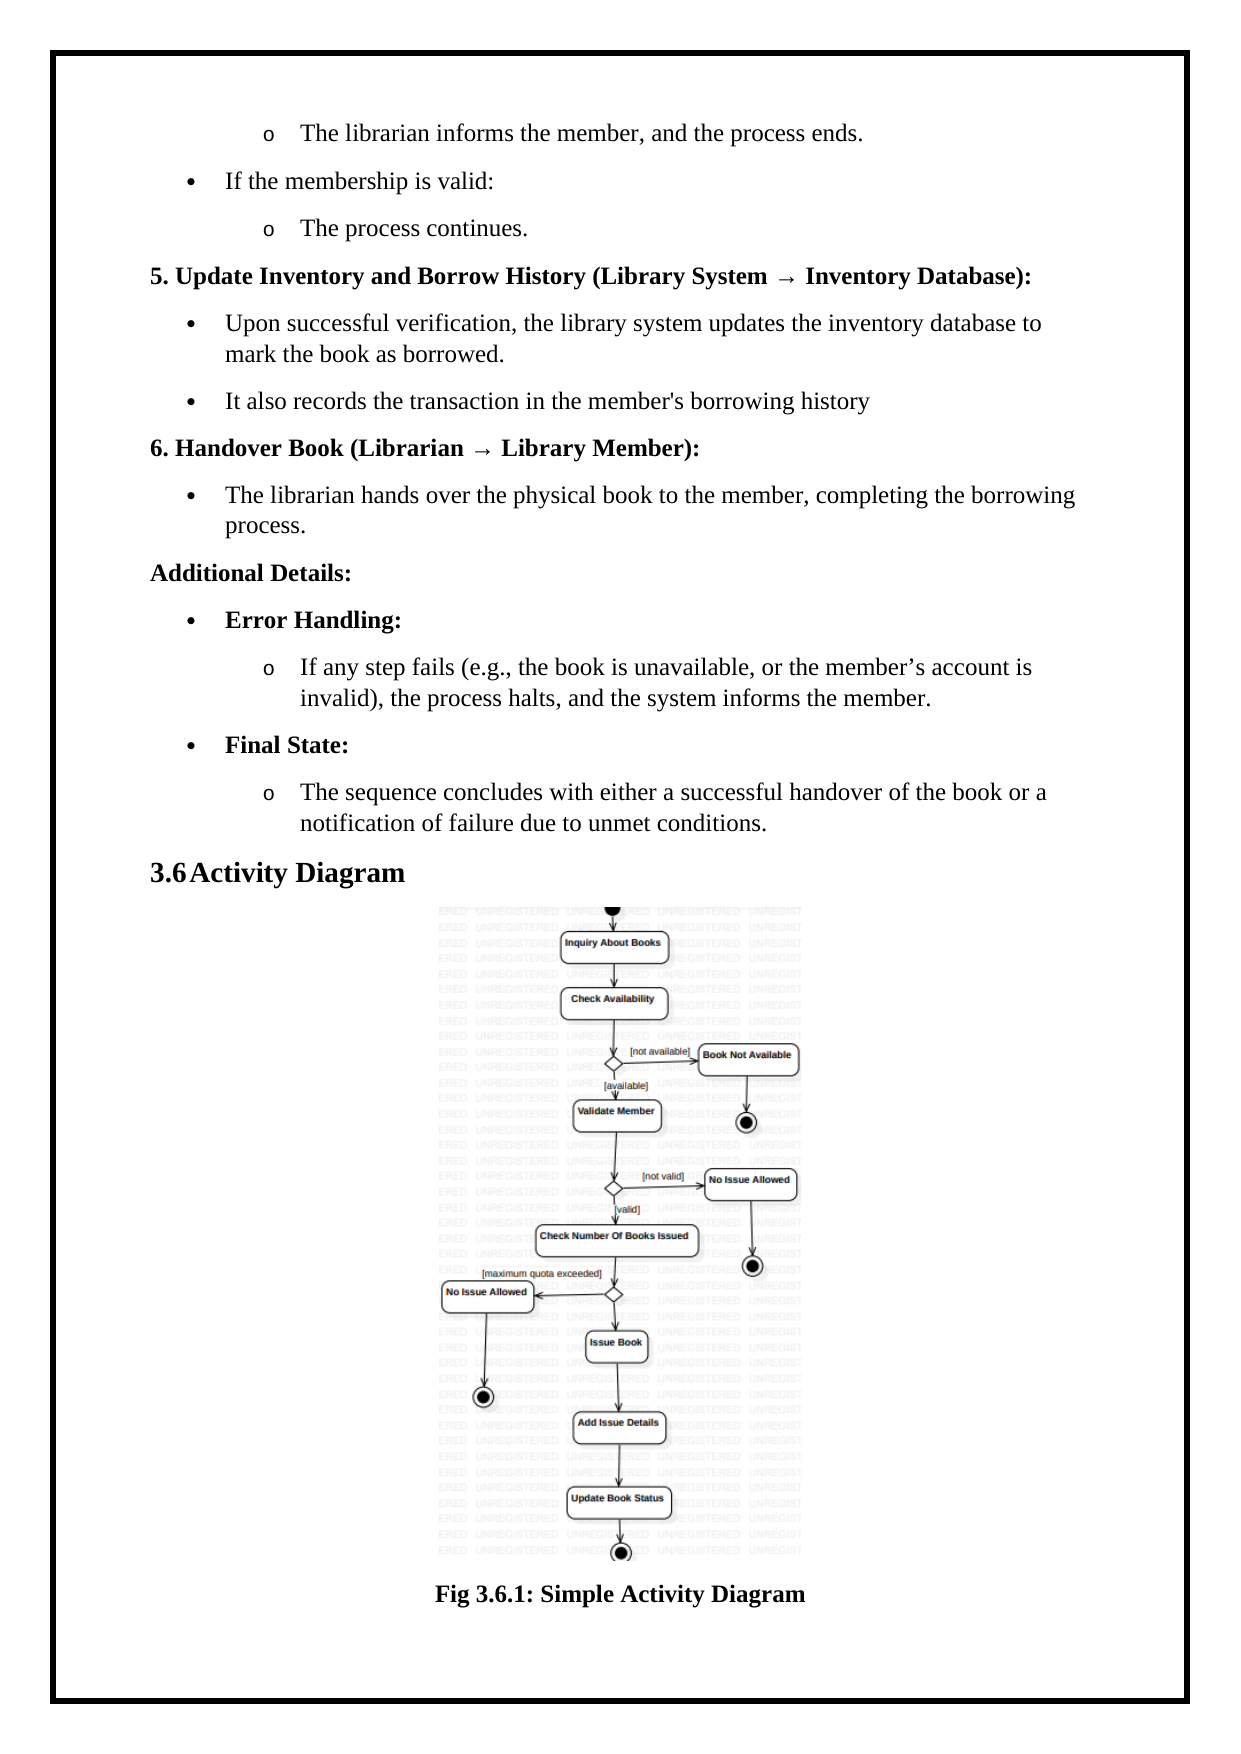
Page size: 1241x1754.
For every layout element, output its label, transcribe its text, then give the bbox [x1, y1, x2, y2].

text 5. Update Inventory and Borrow History (Library System → Inventory Database): [150, 261, 1090, 290]
list Final State: [187, 730, 1090, 759]
list It also records the transaction in the member's borrowing history [187, 386, 1090, 415]
list If the membership is valid: [187, 166, 1090, 195]
list Upon successful verification, the library system updates the inventory database to mark the book as borrowed. [187, 308, 1090, 368]
list If any step fails (e.g., the book is unavailable, or the member’s account is invalid), the process halts, and the system informs the member. [262, 652, 1090, 712]
list Error Handling: [187, 605, 1090, 633]
list The sequence concludes with either a successful handover of the book or a notification of failure due to unmet conditions. [262, 777, 1090, 837]
text Additional Details: [150, 558, 1090, 586]
list Activity Diagram [150, 856, 1090, 889]
list The librarian informs the member, and the process ends. [262, 118, 1090, 148]
list The librarian hands over the physical book to the member, completing the borrowing process. [187, 480, 1090, 539]
list The process continues. [262, 213, 1090, 243]
picture [438, 907, 802, 1561]
text Fig 3.6.1: Simple Activity Diagram [150, 1579, 1090, 1608]
text 6. Handover Book (Librarian → Library Member): [150, 433, 1090, 462]
